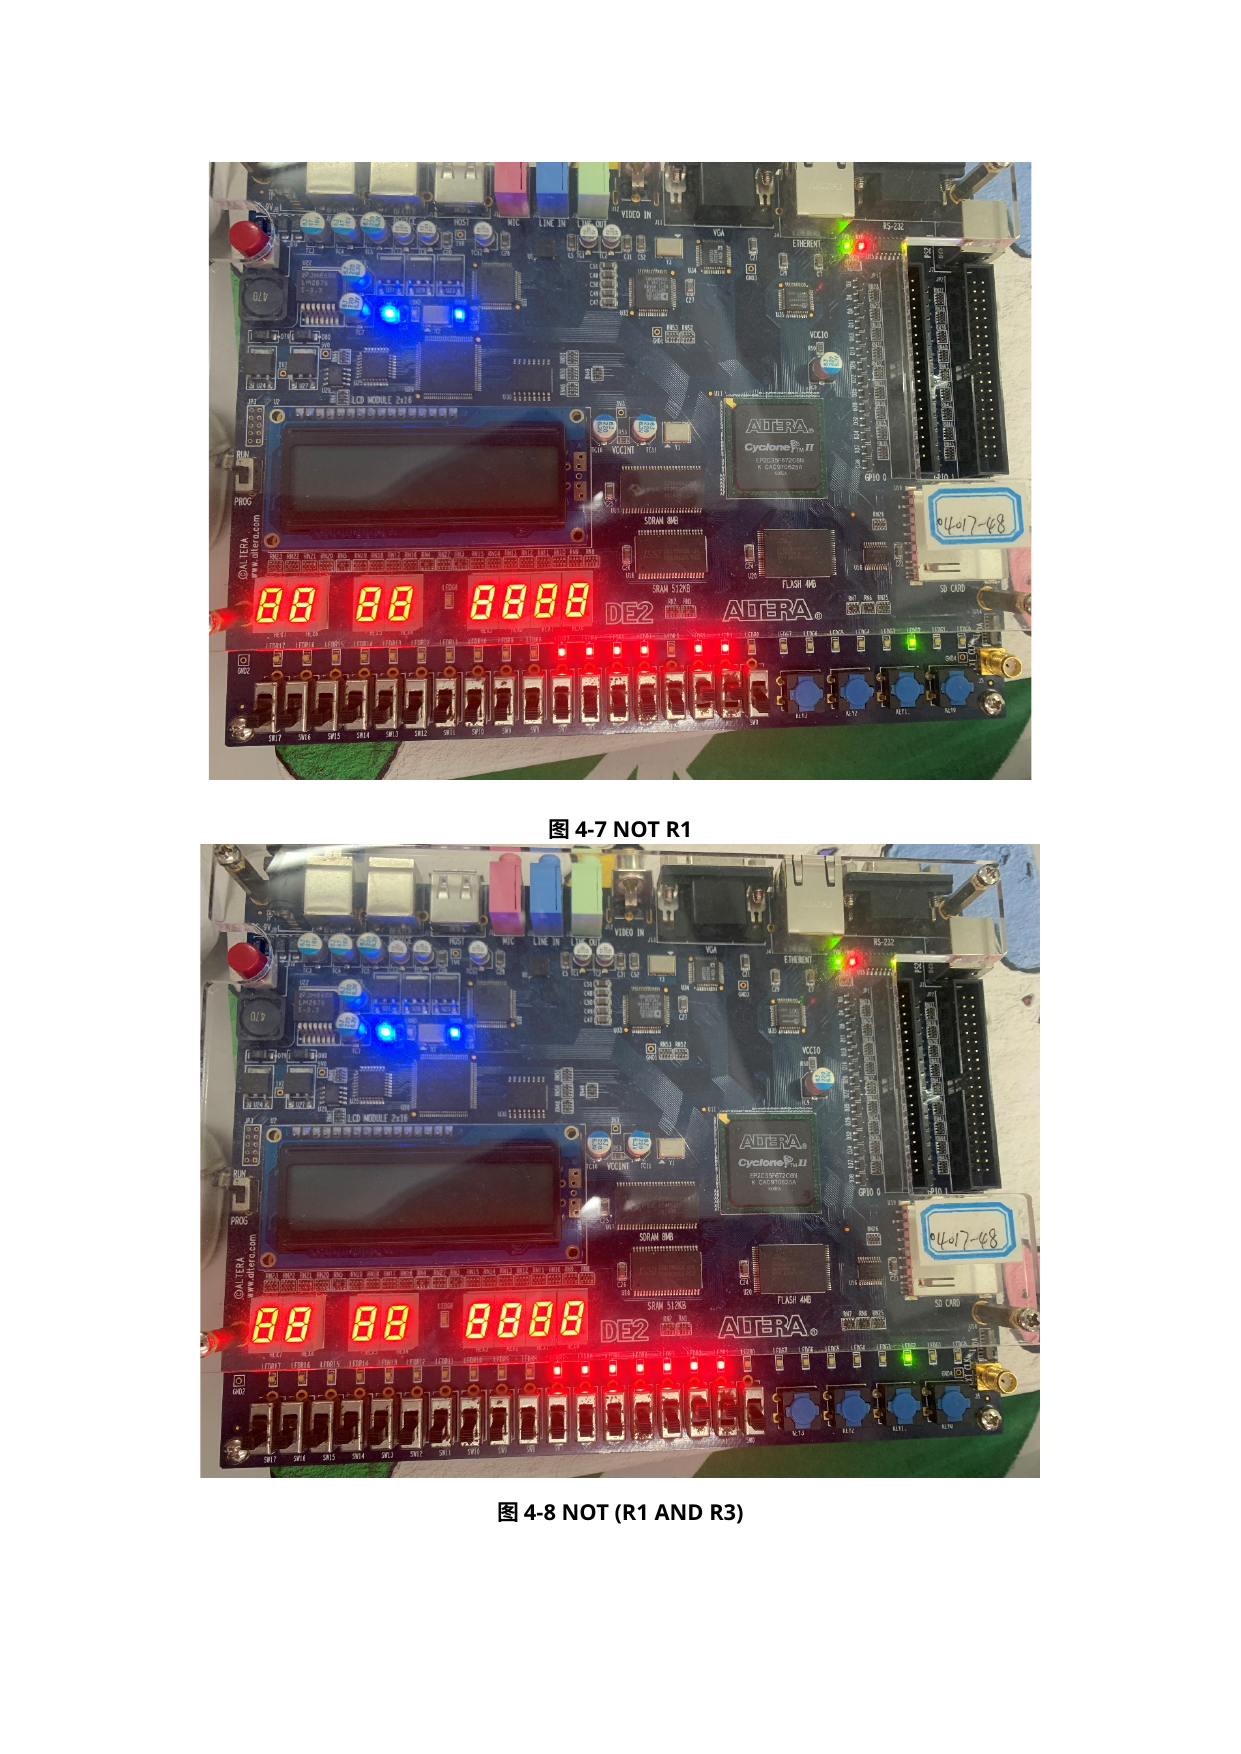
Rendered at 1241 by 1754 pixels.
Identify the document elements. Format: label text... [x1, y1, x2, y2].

picture [200, 844, 1040, 1478]
picture [208, 162, 1032, 780]
text 图 4-7 NOT R1 [187, 812, 1053, 844]
text 图 4-8 NOT (R1 AND R3) [187, 1494, 1053, 1527]
